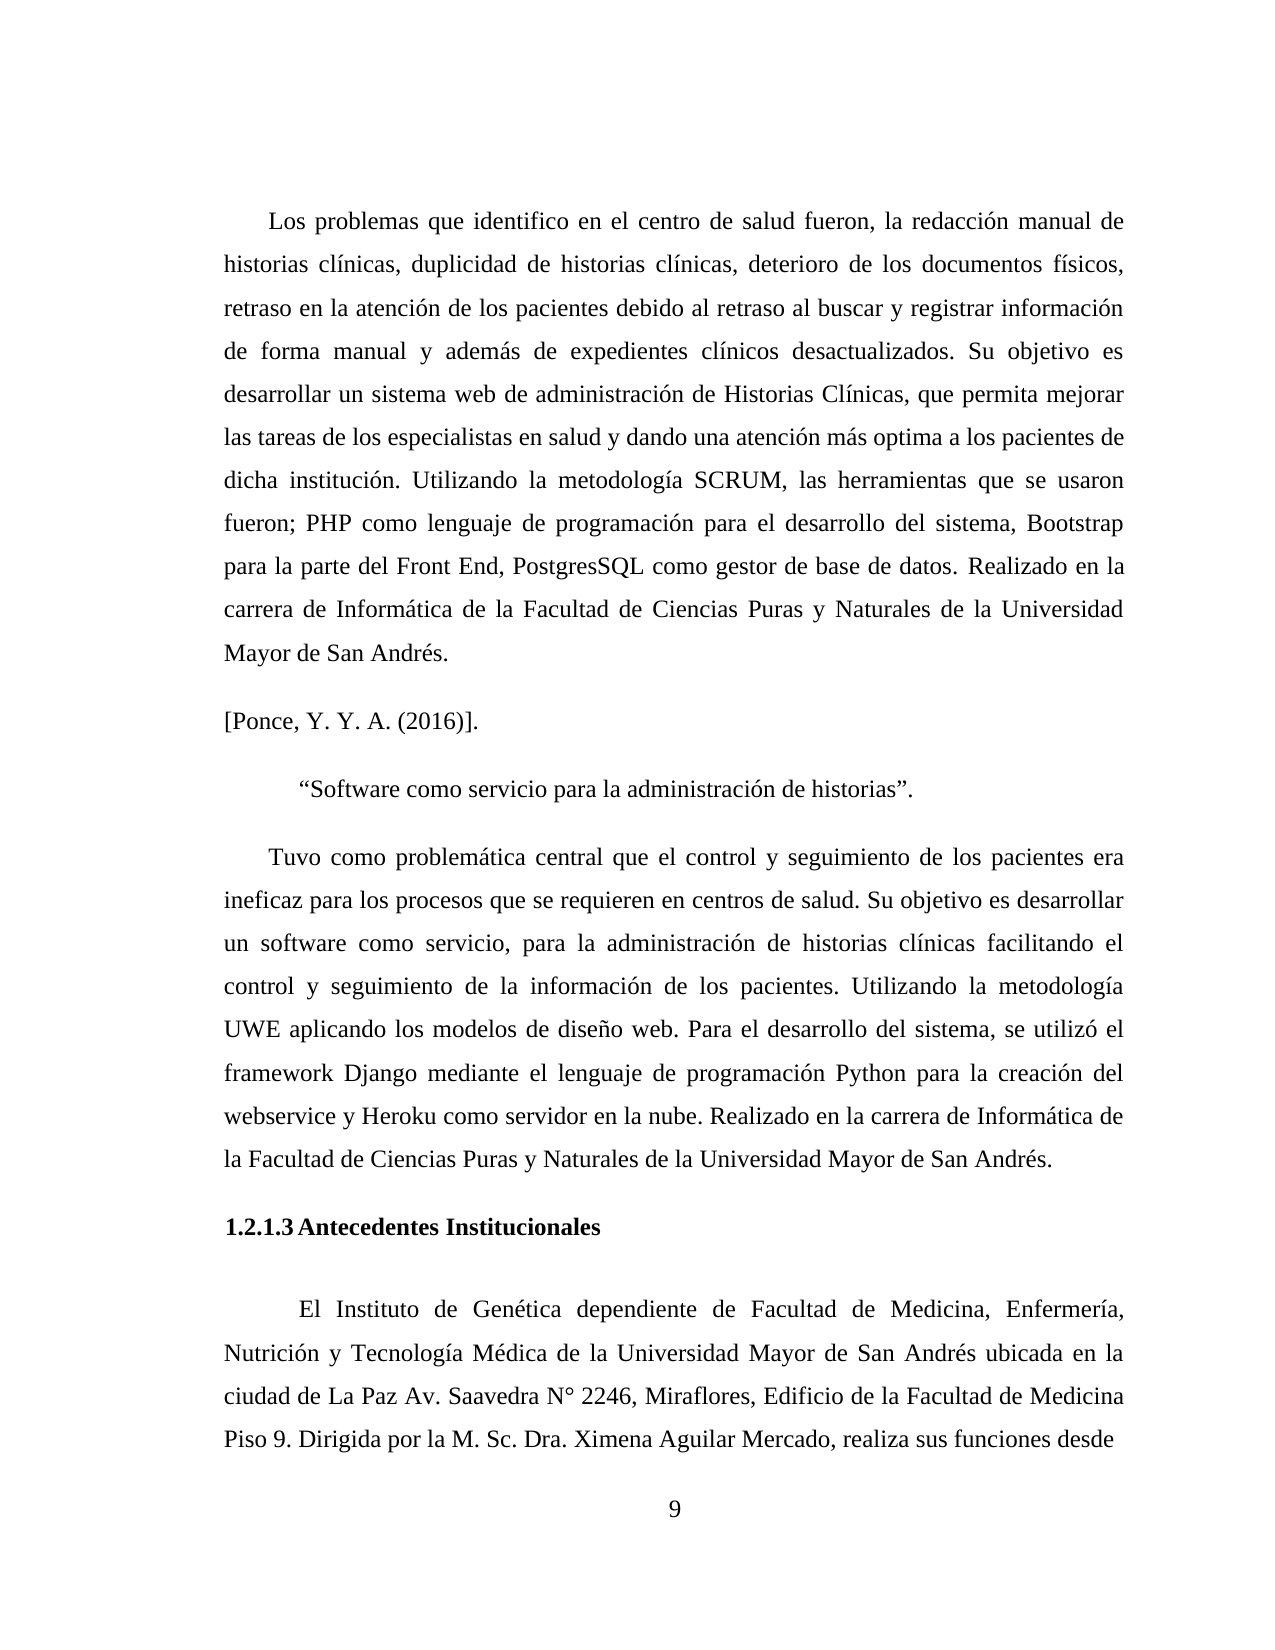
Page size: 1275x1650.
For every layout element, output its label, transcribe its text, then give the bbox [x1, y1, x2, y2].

text “Software como servicio para la administración de historias”. [224, 774, 1125, 803]
subtitle Antecedentes Institucionales [150, 1212, 1125, 1241]
text El Instituto de Genética dependiente de Facultad de Medicina, Enfermería, Nutrición y Tecnología Médica de la Universidad Mayor de San Andrés ubicada en la ciudad de La Paz Av. Saavedra N° 2246, Miraflores, Edificio de la Facultad de Medicina Piso 9. Dirigida por la M. Sc. Dra. Ximena Aguilar Mercado, realiza sus funciones desde [224, 1294, 1125, 1453]
text Los problemas que identifico en el centro de salud fueron, la redacción manual de historias clínicas, duplicidad de historias clínicas, deterioro de los documentos físicos, retraso en la atención de los pacientes debido al retraso al buscar y registrar información de forma manual y además de expedientes clínicos desactualizados. Su objetivo es desarrollar un sistema web de administración de Historias Clínicas, que permita mejorar las tareas de los especialistas en salud y dando una atención más optima a los pacientes de dicha institución. Utilizando la metodología SCRUM, las herramientas que se usaron fueron; PHP como lenguaje de programación para el desarrollo del sistema, Bootstrap para la parte del Front End, PostgresSQL como gestor de base de datos. Realizado en la carrera de Informática de la Facultad de Ciencias Puras y Naturales de la Universidad Mayor de San Andrés. [224, 206, 1125, 666]
text Tuvo como problemática central que el control y seguimiento de los pacientes era ineficaz para los procesos que se requieren en centros de salud. Su objetivo es desarrollar un software como servicio, para la administración de historias clínicas facilitando el control y seguimiento de la información de los pacientes. Utilizando la metodología UWE aplicando los modelos de diseño web. Para el desarrollo del sistema, se utilizó el framework Django mediante el lenguaje de programación Python para la creación del webservice y Heroku como servidor en la nube. Realizado en la carrera de Informática de la Facultad de Ciencias Puras y Naturales de la Universidad Mayor de San Andrés. [224, 842, 1125, 1173]
text [Ponce, Y. Y. A. (2016)]. [224, 706, 1125, 734]
